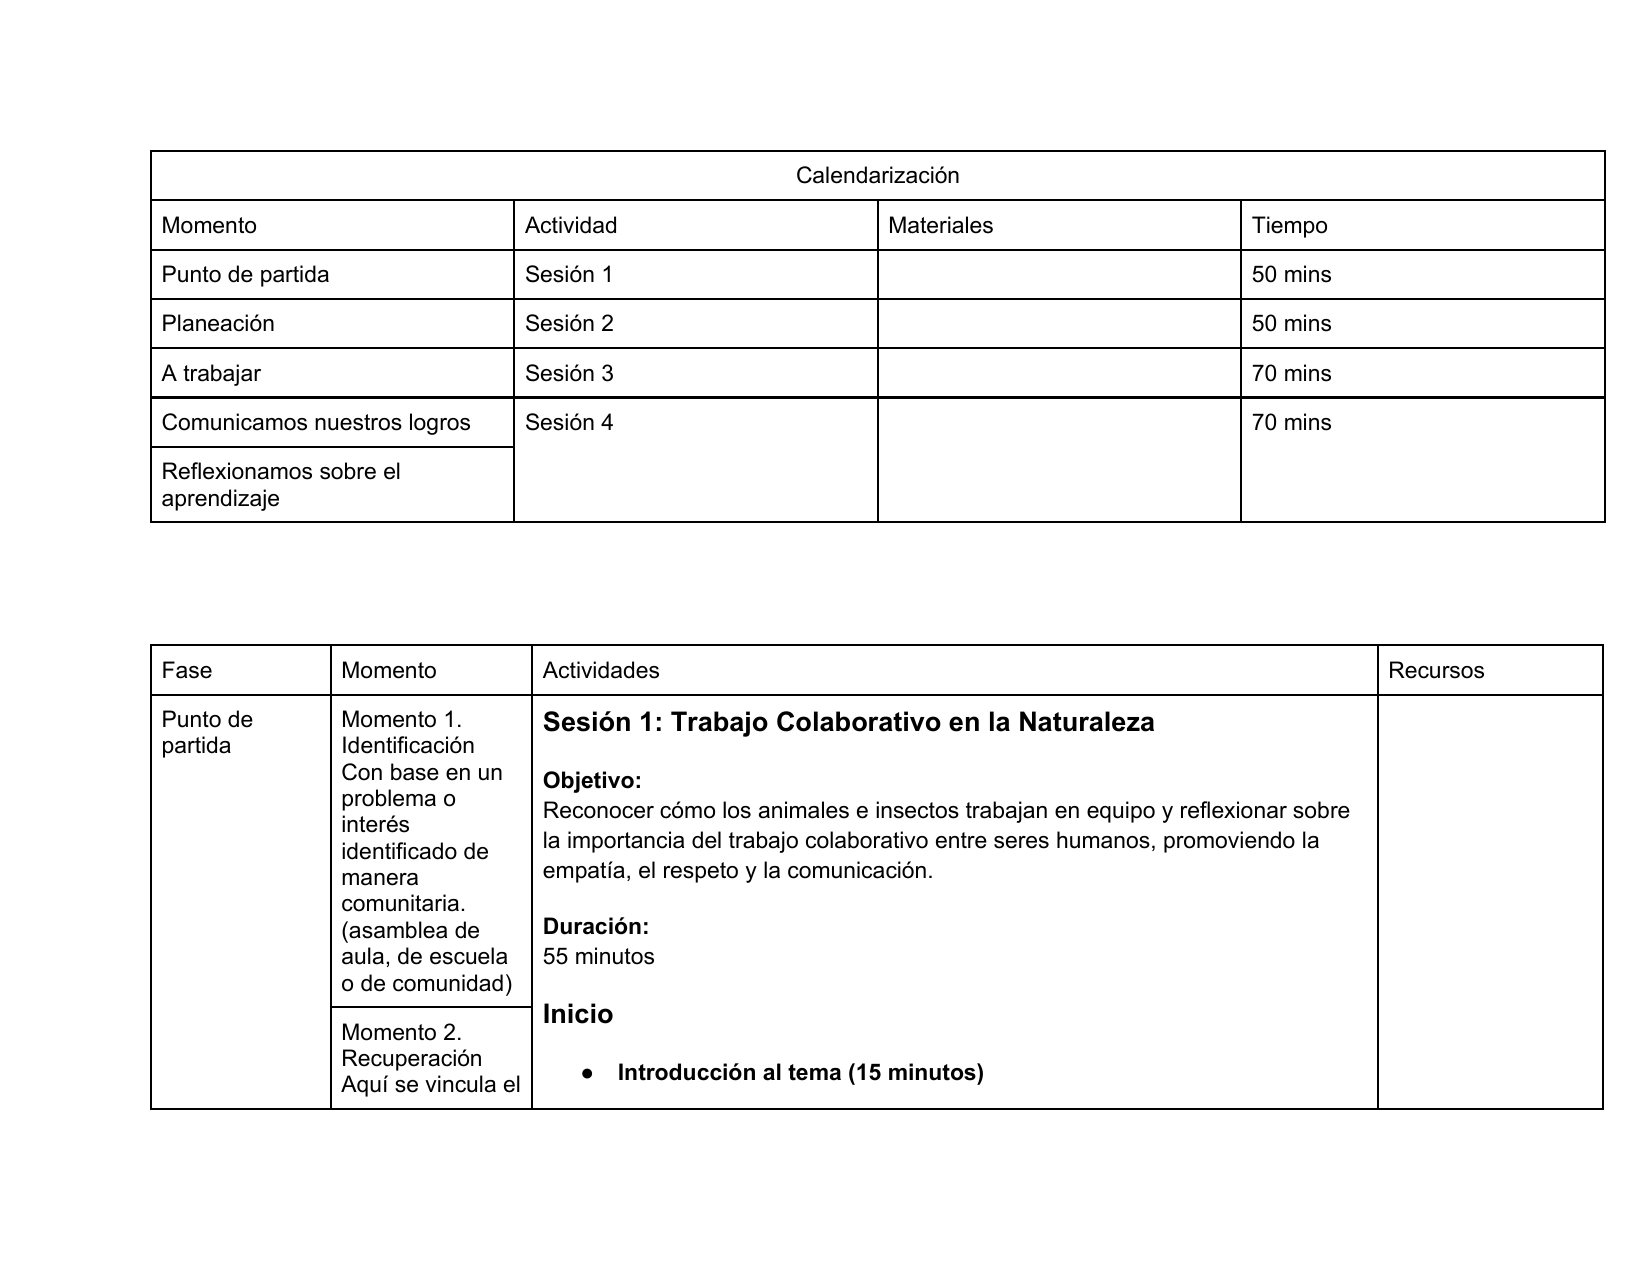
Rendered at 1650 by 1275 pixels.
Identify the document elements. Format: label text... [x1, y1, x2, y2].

table_cell 70 mins [1242, 349, 1604, 396]
table_cell [879, 399, 1240, 521]
table_cell Sesión 4 [515, 399, 877, 521]
table_header Recursos [1379, 646, 1602, 693]
table_cell Planeación [152, 300, 513, 347]
table_cell 50 mins [1242, 300, 1604, 347]
table_cell A trabajar [152, 349, 513, 396]
table_cell Actividad [515, 201, 877, 248]
table_header Calendarización [152, 152, 1604, 199]
table_cell Punto de partida [152, 696, 330, 1108]
table_cell Punto de partida [152, 251, 513, 298]
table_cell Materiales [879, 201, 1240, 248]
table_cell Momento 1. Identificación Con base en un problema o interés identificado de manera comunitaria. (asamblea de aula, de escuela o de comunidad) [332, 696, 531, 1006]
table_cell Sesión 1 [515, 251, 877, 298]
table_cell Sesión 2 [515, 300, 877, 347]
table_header Actividades [533, 646, 1377, 693]
table_cell [879, 349, 1240, 396]
table_cell Comunicamos nuestros logros [152, 399, 513, 446]
table_cell [1379, 696, 1602, 1108]
table_cell 50 mins [1242, 251, 1604, 298]
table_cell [332, 1008, 531, 1108]
table_cell Sesión 1: Trabajo Colaborativo en la Naturaleza Objetivo: Reconocer cómo los animales e insectos trabajan en equipo y reflexionar sobre la importancia del trabajo colaborativo entre seres humanos, promoviendo la empatía, el respeto y la comunicación. Duración: 55 minutos Inicio Introducción al tema (15 minutos) Actividad: Conversación guiada + lectura del cuento “¿En qué trabajan? Descripción: Se inicia con una conversación en grupo para activar conocimientos previos y generar interés. Preguntas guía: ¿Conocen algún animal o insecto que trabaje? ¿Qué hacen las abejas? ¿Han visto a las hormigas trabajando juntas? ¿Cómo son las casas de los animales? ¿Quiénes las construyen? Posteriormente, se lee el cuento “¿En qué trabajan?” y se acompaña con una conversación reflexiva. Durante y después de la lectura: ¿Creen que ese trabajo es importante? ¿Cómo creen que se ponen de acuerdo? ¿Qué pasaría si no hicieran ese trabajo? ¿Ustedes han trabajado en equipo como los animales? ¿En qué momentos? ¿Cómo podemos tratar a los animales con respeto y cariño? Desarrollo Exploración de materiales y retos colaborativos (30 minutos) Actividad: Resolución de retos en equipo inspirados en los animales del cuento Descripción: Se explica al grupo que resolverán retos como los animales del cuento: colaborando, comunicándose con respeto y tomando decisiones en conjunto. 1. Elaboración del plan de trabajo Introducción al reto: Se les presenta el objetivo: construir casas como los castores, que colaboran para crear represas. Reto 1: Secuencia de pasos (5 minutos) Actividad: Ordenar secuencias Se entrega a cada equipo tres imágenes que representan los pasos que siguen los castores para construir sus represas. El reto es ordenarlas según el equipo crea que sucede. Reto 2: Diseño del plan (10 minutos) Actividad: Dibujar el plan de construcción Se explica qué es un “plan” y se entrega una hoja en blanco y un marcador (para 3°) o crayolas (para 2°). Cada equipo debe hacer un dibujo que represente su plan para construir la represa. Reto 3: Construcción del modelo (15 minutos) Actividad: Construcción con materiales Una vez que el plan haya sido revisado por una persona facilitadora, se entrega material de construcción (bloques, palitos, plastilina, etc.). El equipo construye su modelo de represa según su diseño. Preguntas guía durante los retos: ¿Qué decisiones están tomando? ¿Todas las personas están participando? ¿Qué está haciendo cada quien? Después de los retos: ¿Alguien se molestó durante la actividad? ¿Cómo resolvieron ese conflicto? ¿Cómo se sintieron trabajando en equipo? Cierre Reflexión grupal (10 minutos) Actividad: Conversación sobre el trabajo colaborativo Descripción: Se realiza una reflexión grupal sobre lo vivido durante los retos. Preguntas guía: ¿Qué parte fue más difícil? ¿Cómo se sintieron resolviendo los retos en equipo? ¿Qué piensan ahora de cómo trabajan los animales? Reflexión sugerida para cerrar: “Todos los seres vivos somos importantes y merecemos respeto y cuidado. Hoy aprendimos que, al igual que los animales, nosotras y nosotros también podemos trabajar en equipo y tratarnos con amabilidad para lograr grandes cosas.” [533, 696, 1377, 1108]
table_header Momento [332, 646, 531, 693]
table_cell 70 mins [1242, 399, 1604, 521]
table_header Fase [152, 646, 330, 693]
table_cell Sesión 3 [515, 349, 877, 396]
table_cell [879, 251, 1240, 298]
table_cell Reflexionamos sobre el aprendizaje [152, 448, 513, 521]
table_cell Tiempo [1242, 201, 1604, 248]
table_cell [879, 300, 1240, 347]
table_cell Momento [152, 201, 513, 248]
